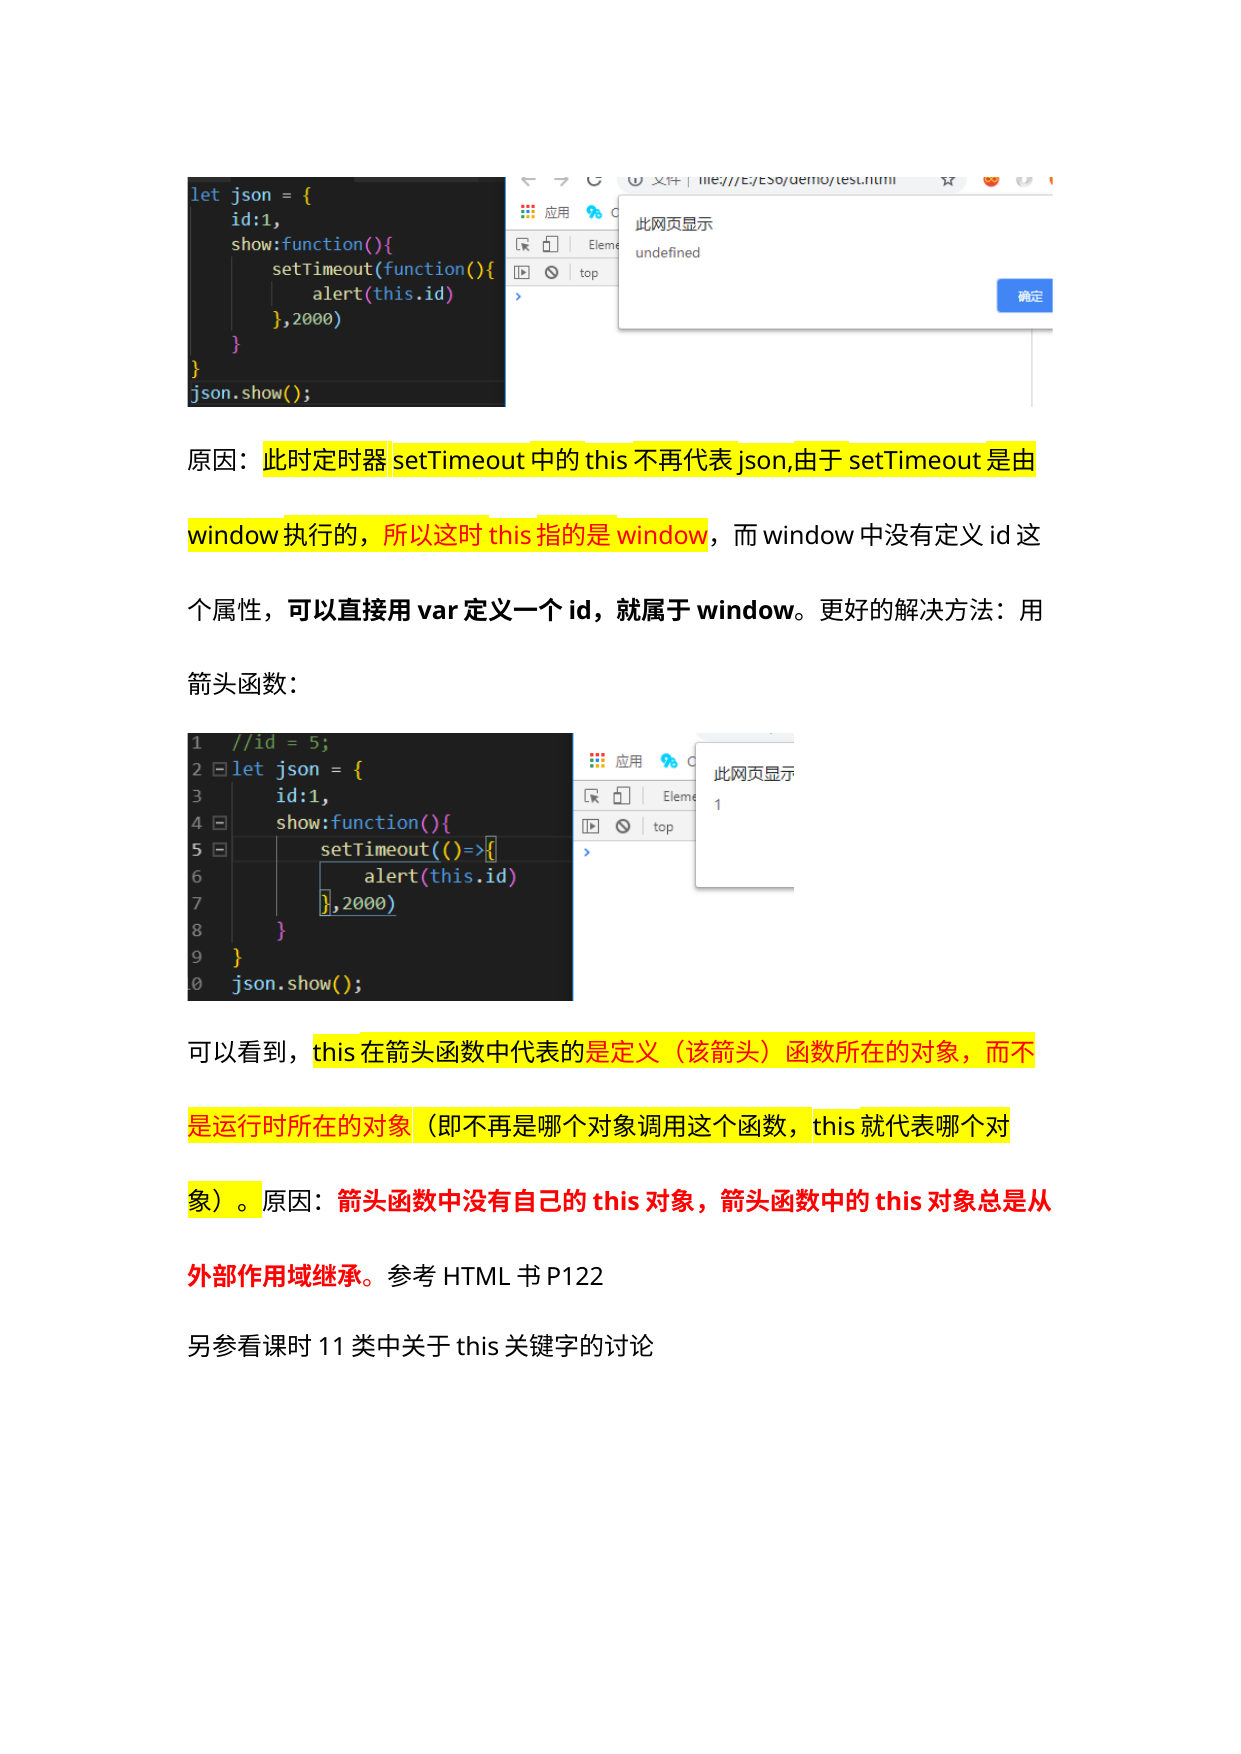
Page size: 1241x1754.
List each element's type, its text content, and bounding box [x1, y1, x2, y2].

text 可以看到，this在箭头函数中代表的是定义（该箭头）函数所在的对象，而不是运行时所在的对象（即不再是哪个对象调用这个函数，this就代表哪个对象）。原因：箭头函数中没有自己的this对象，箭头函数中的this对象总是从外部作用域继承。参考HTML书P122 [187, 1018, 1053, 1307]
text 另参看课时11类中关于this关键字的讨论 [187, 1312, 1053, 1377]
text 原因：此时定时器setTimeout中的this不再代表json,由于setTimeout是由window执行的，所以这时this指的是window，而window中没有定义id这个属性，可以直接用var定义一个id，就属于window。更好的解决方法：用箭头函数： [187, 426, 1053, 715]
